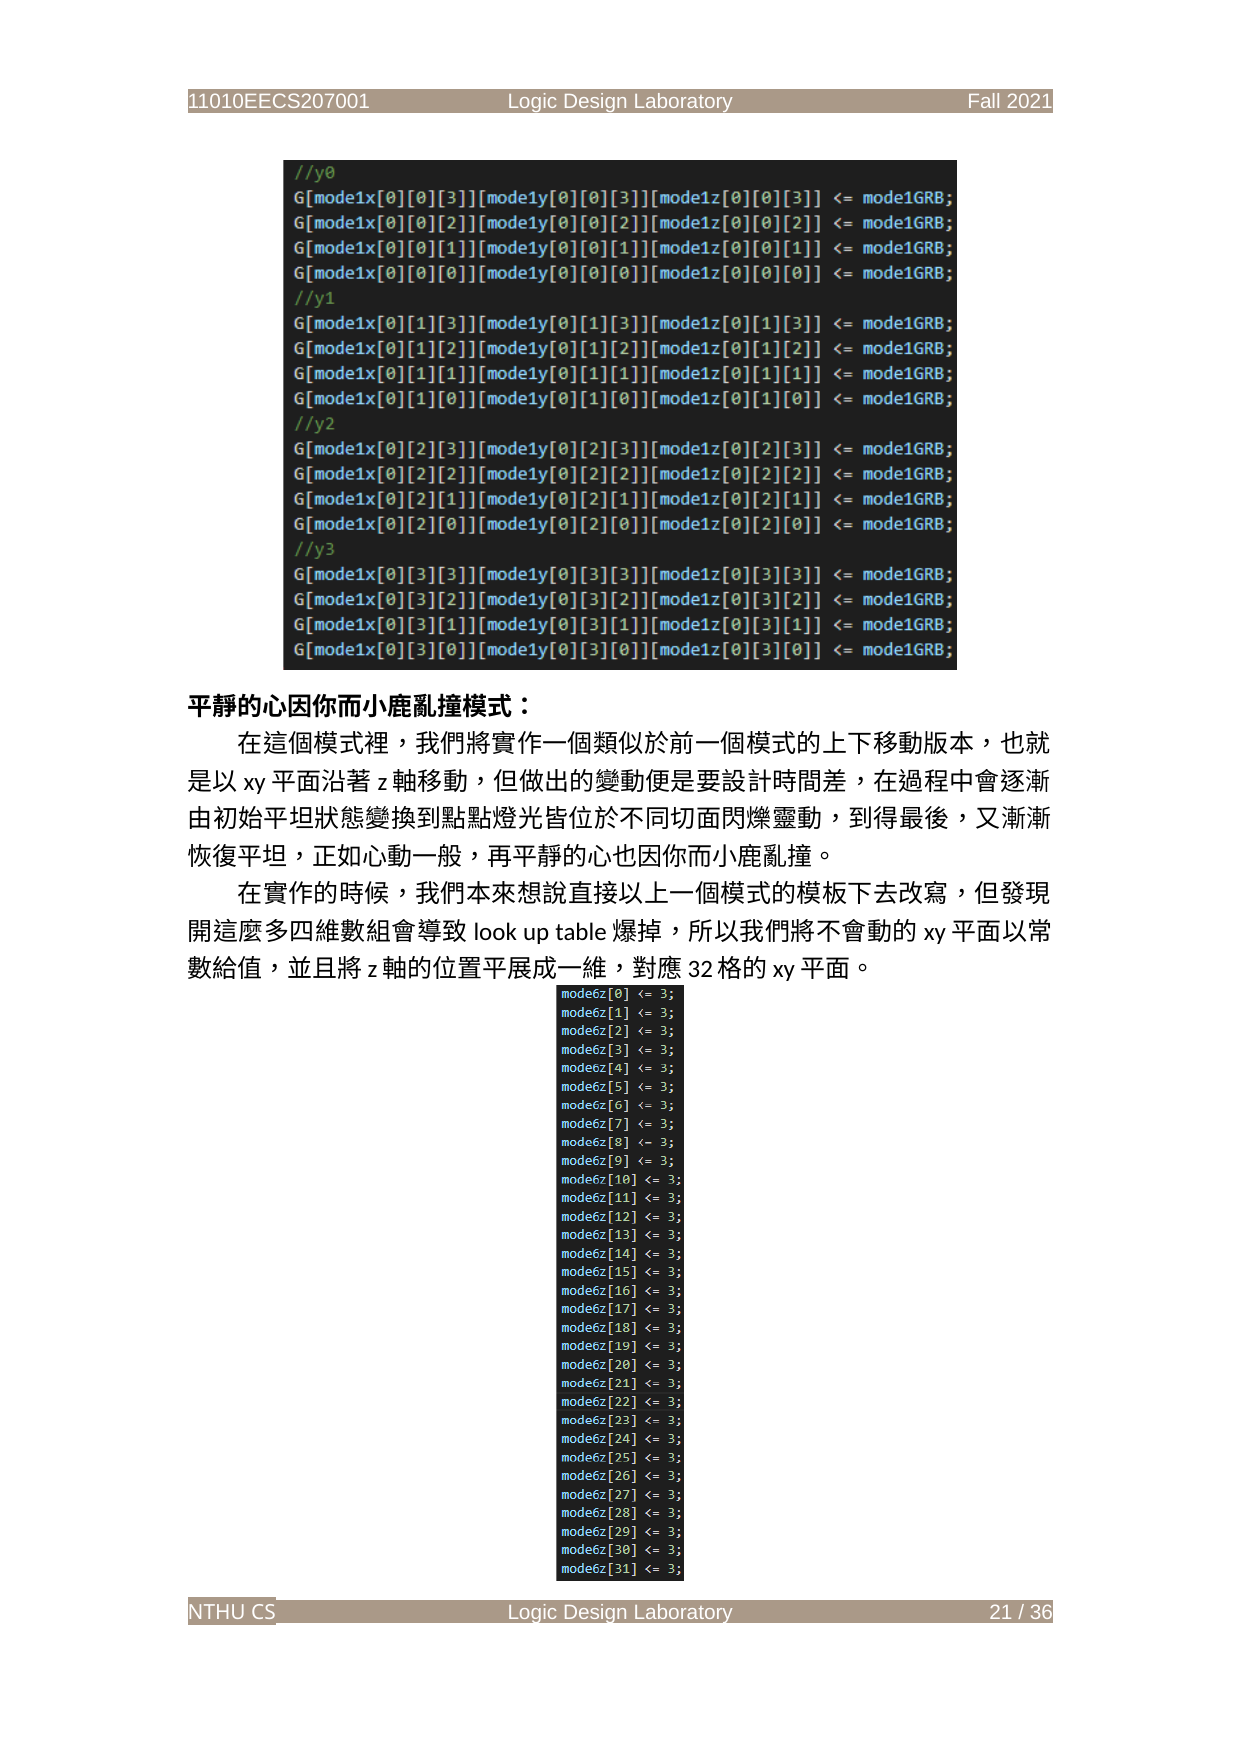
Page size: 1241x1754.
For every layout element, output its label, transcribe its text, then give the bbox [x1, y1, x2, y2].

picture [556, 985, 684, 1581]
text 平靜的心因你而小鹿亂撞模式： [187, 686, 1053, 723]
text 在實作的時候，我們本來想說直接以上一個模式的模板下去改寫，但發現開這麼多四維數組會導致look up table爆掉，所以我們將不會動的xy平面以常數給值，並且將z軸的位置平展成一維，對應32格的xy平面。 [187, 873, 1053, 986]
picture [283, 160, 957, 670]
text 在這個模式裡，我們將實作一個類似於前一個模式的上下移動版本，也就是以xy平面沿著z軸移動，但做出的變動便是要設計時間差，在過程中會逐漸由初始平坦狀態變換到點點燈光皆位於不同切面閃爍靈動，到得最後，又漸漸恢復平坦，正如心動一般，再平靜的心也因你而小鹿亂撞。 [187, 723, 1053, 873]
